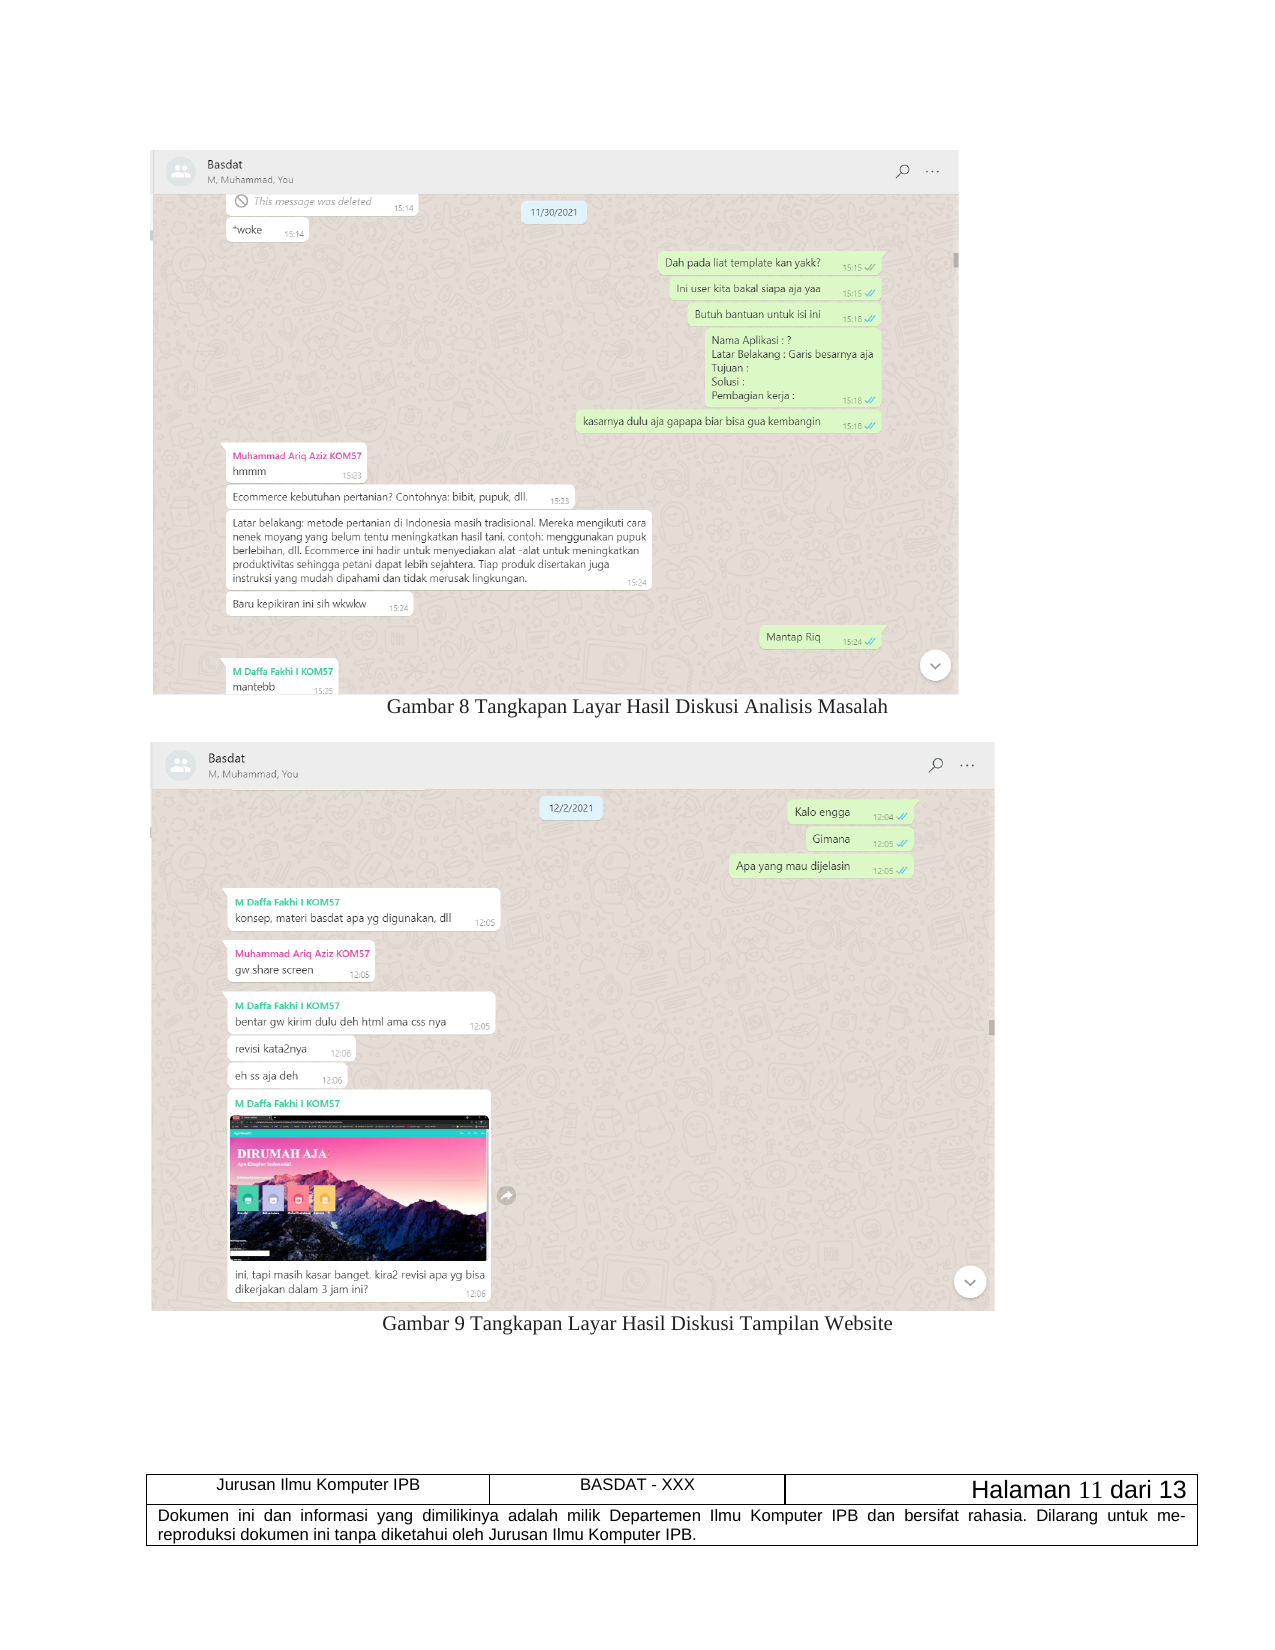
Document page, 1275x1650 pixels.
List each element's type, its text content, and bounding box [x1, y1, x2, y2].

text Gambar 8 Tangkapan Layar Hasil Diskusi Analisis Masalah [150, 694, 1125, 718]
picture [150, 150, 959, 695]
picture [150, 742, 995, 1311]
text Gambar 9 Tangkapan Layar Hasil Diskusi Tampilan Website [150, 1311, 1125, 1335]
